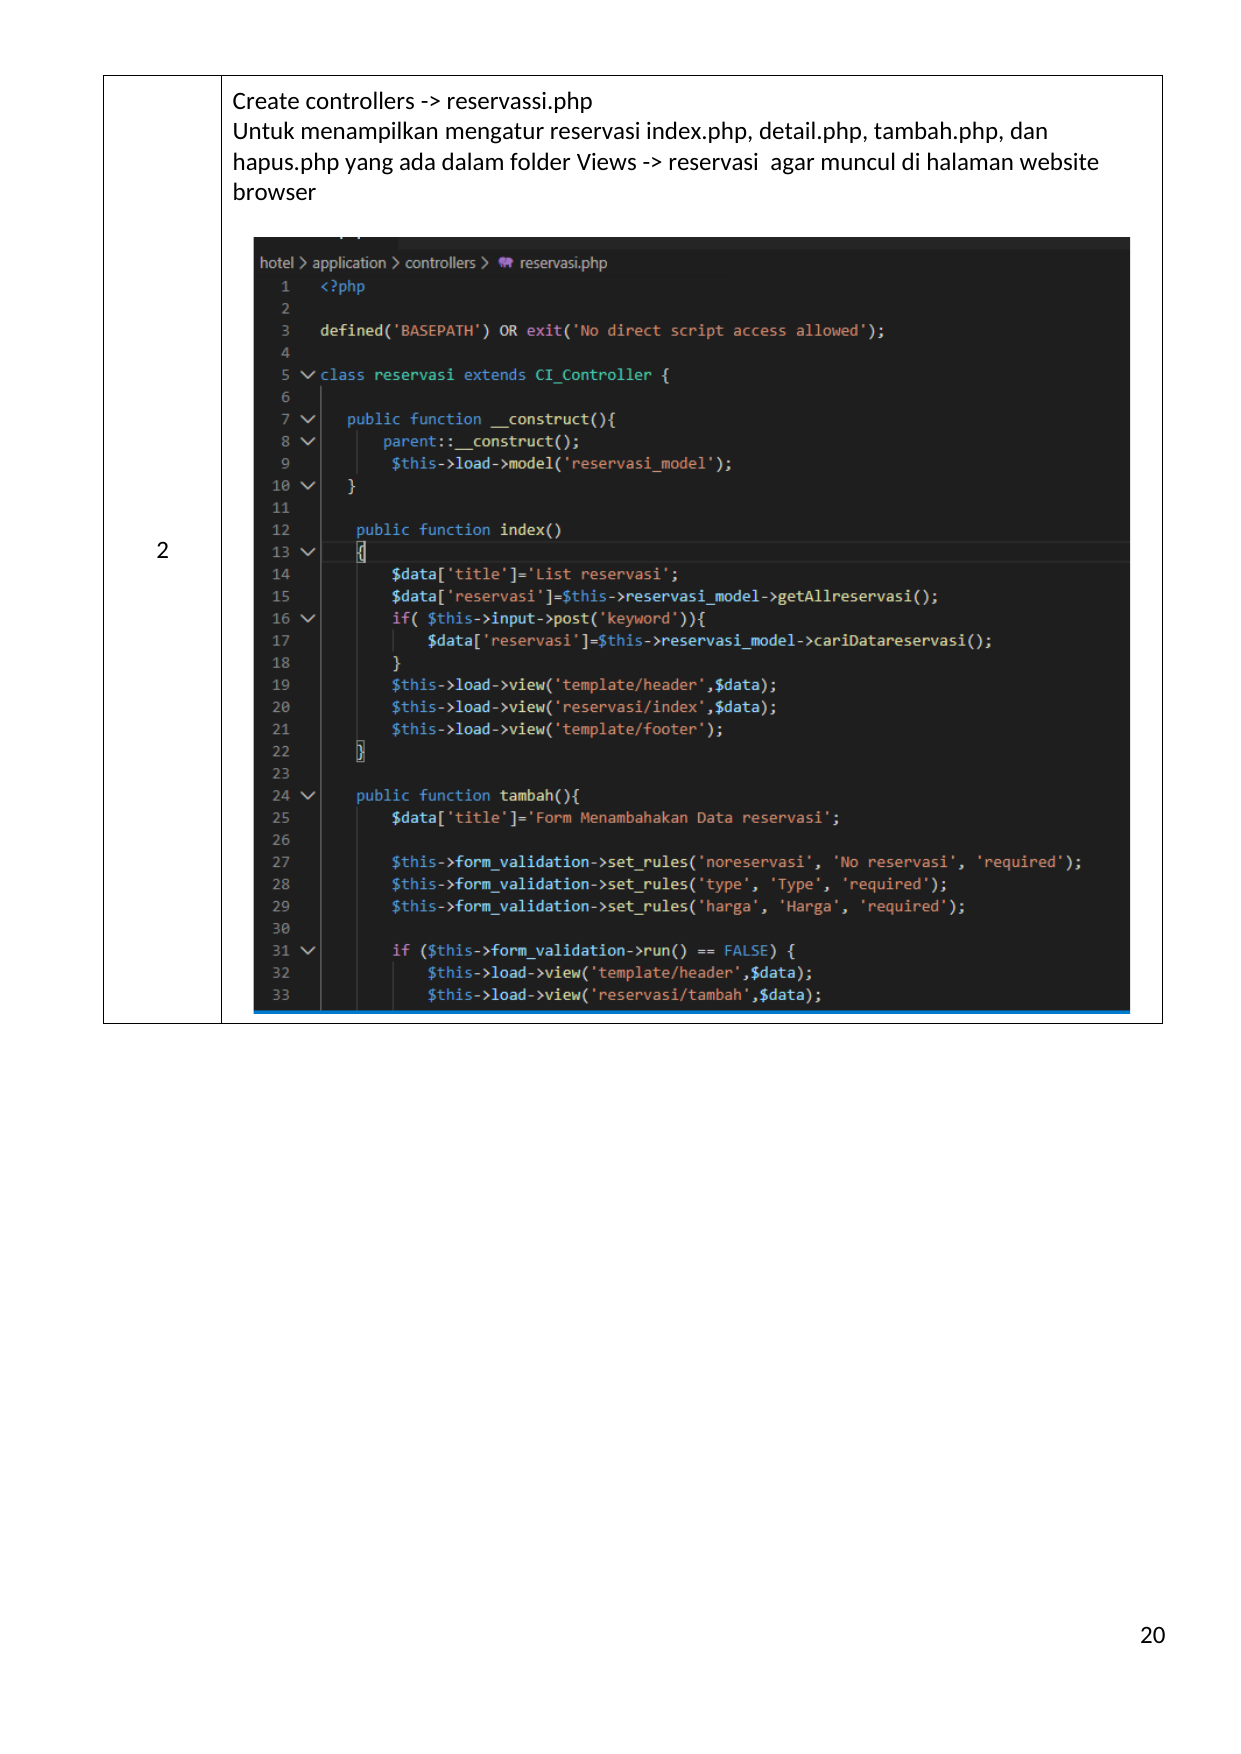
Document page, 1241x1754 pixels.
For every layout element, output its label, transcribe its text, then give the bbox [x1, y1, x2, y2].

table_header Create controllers -> reservassi.php Untuk menampilkan mengatur reservasi index.php, detail.php, tambah.php, dan hapus.php yang ada dalam folder Views -> reservasi agar muncul di halaman website browser [222, 76, 1162, 1023]
table_header 2 [104, 76, 221, 1023]
picture [253, 237, 1131, 1014]
